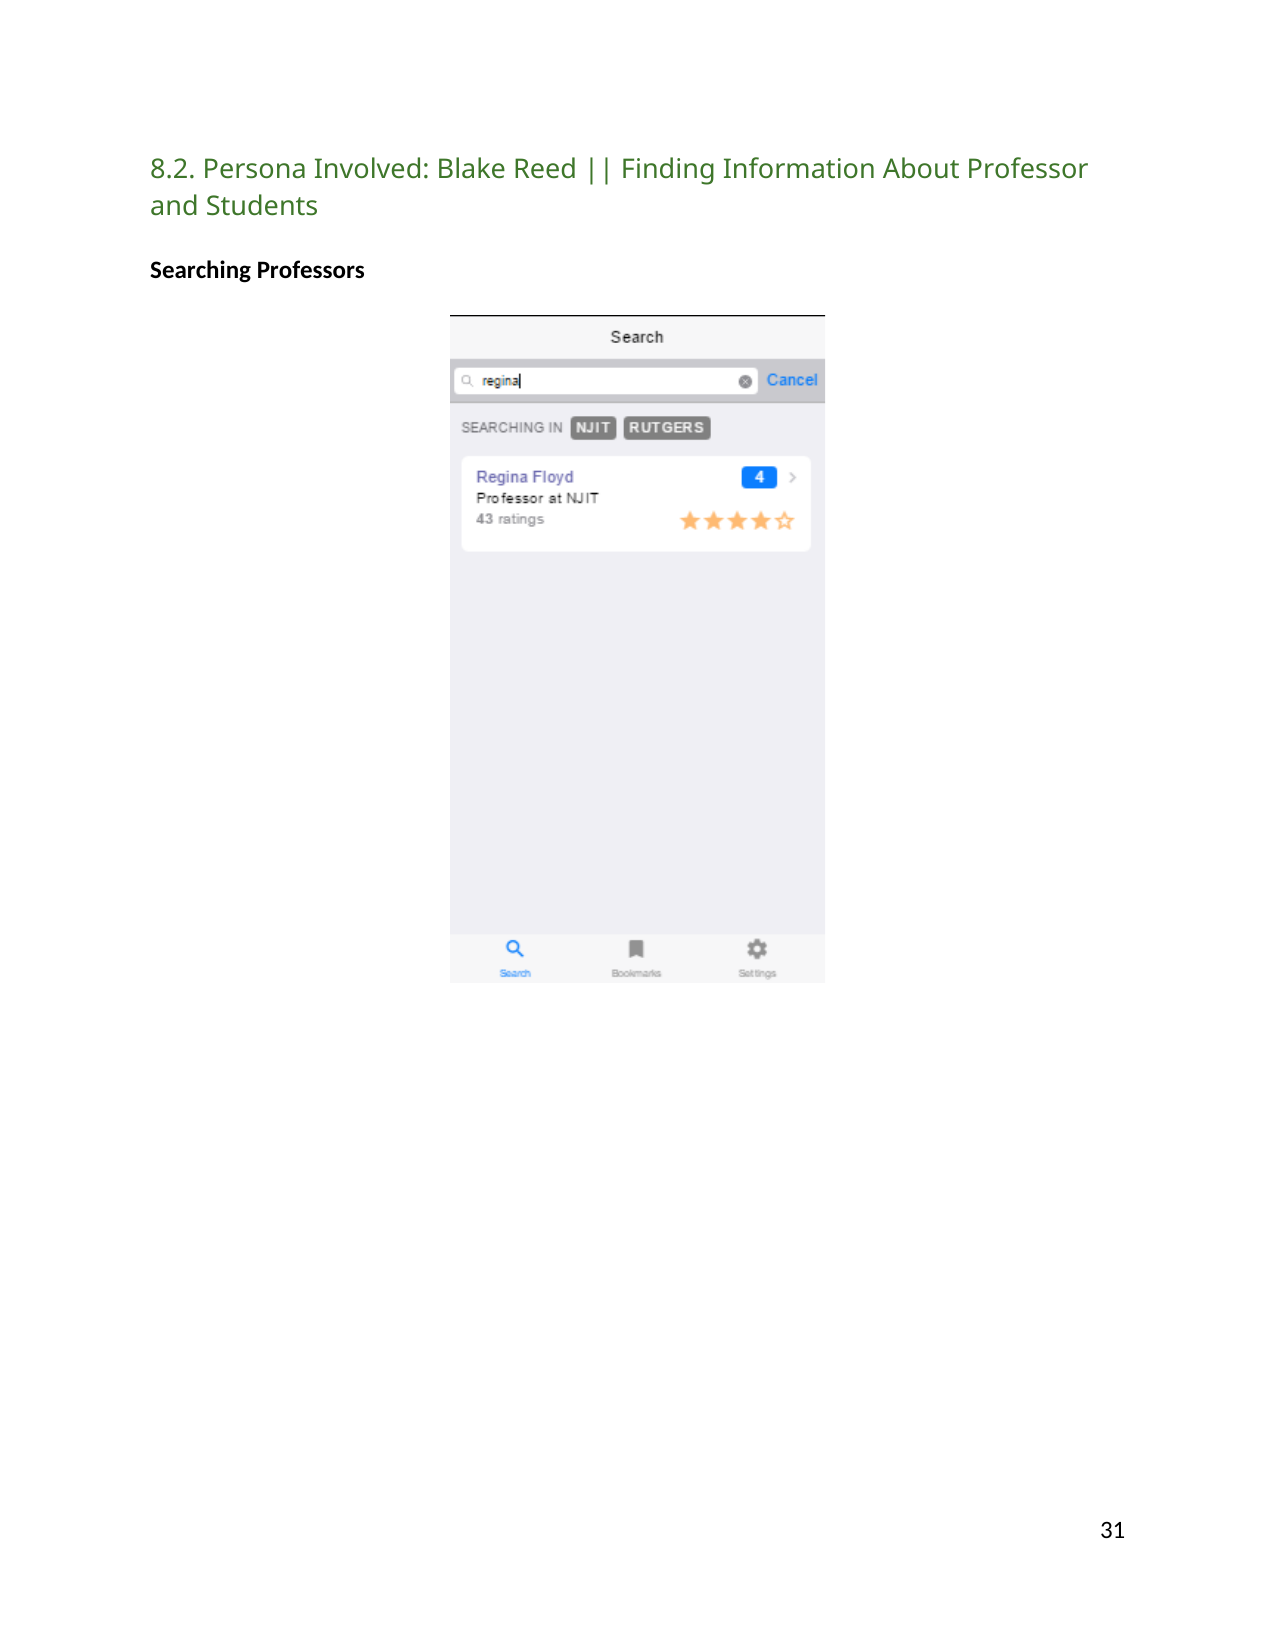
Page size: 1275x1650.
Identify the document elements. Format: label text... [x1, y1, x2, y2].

picture [450, 315, 826, 983]
subtitle 8.2. Persona Involved: Blake Reed || Finding Information About Professor and Students [150, 150, 1125, 224]
text Searching Professors [150, 254, 1125, 285]
